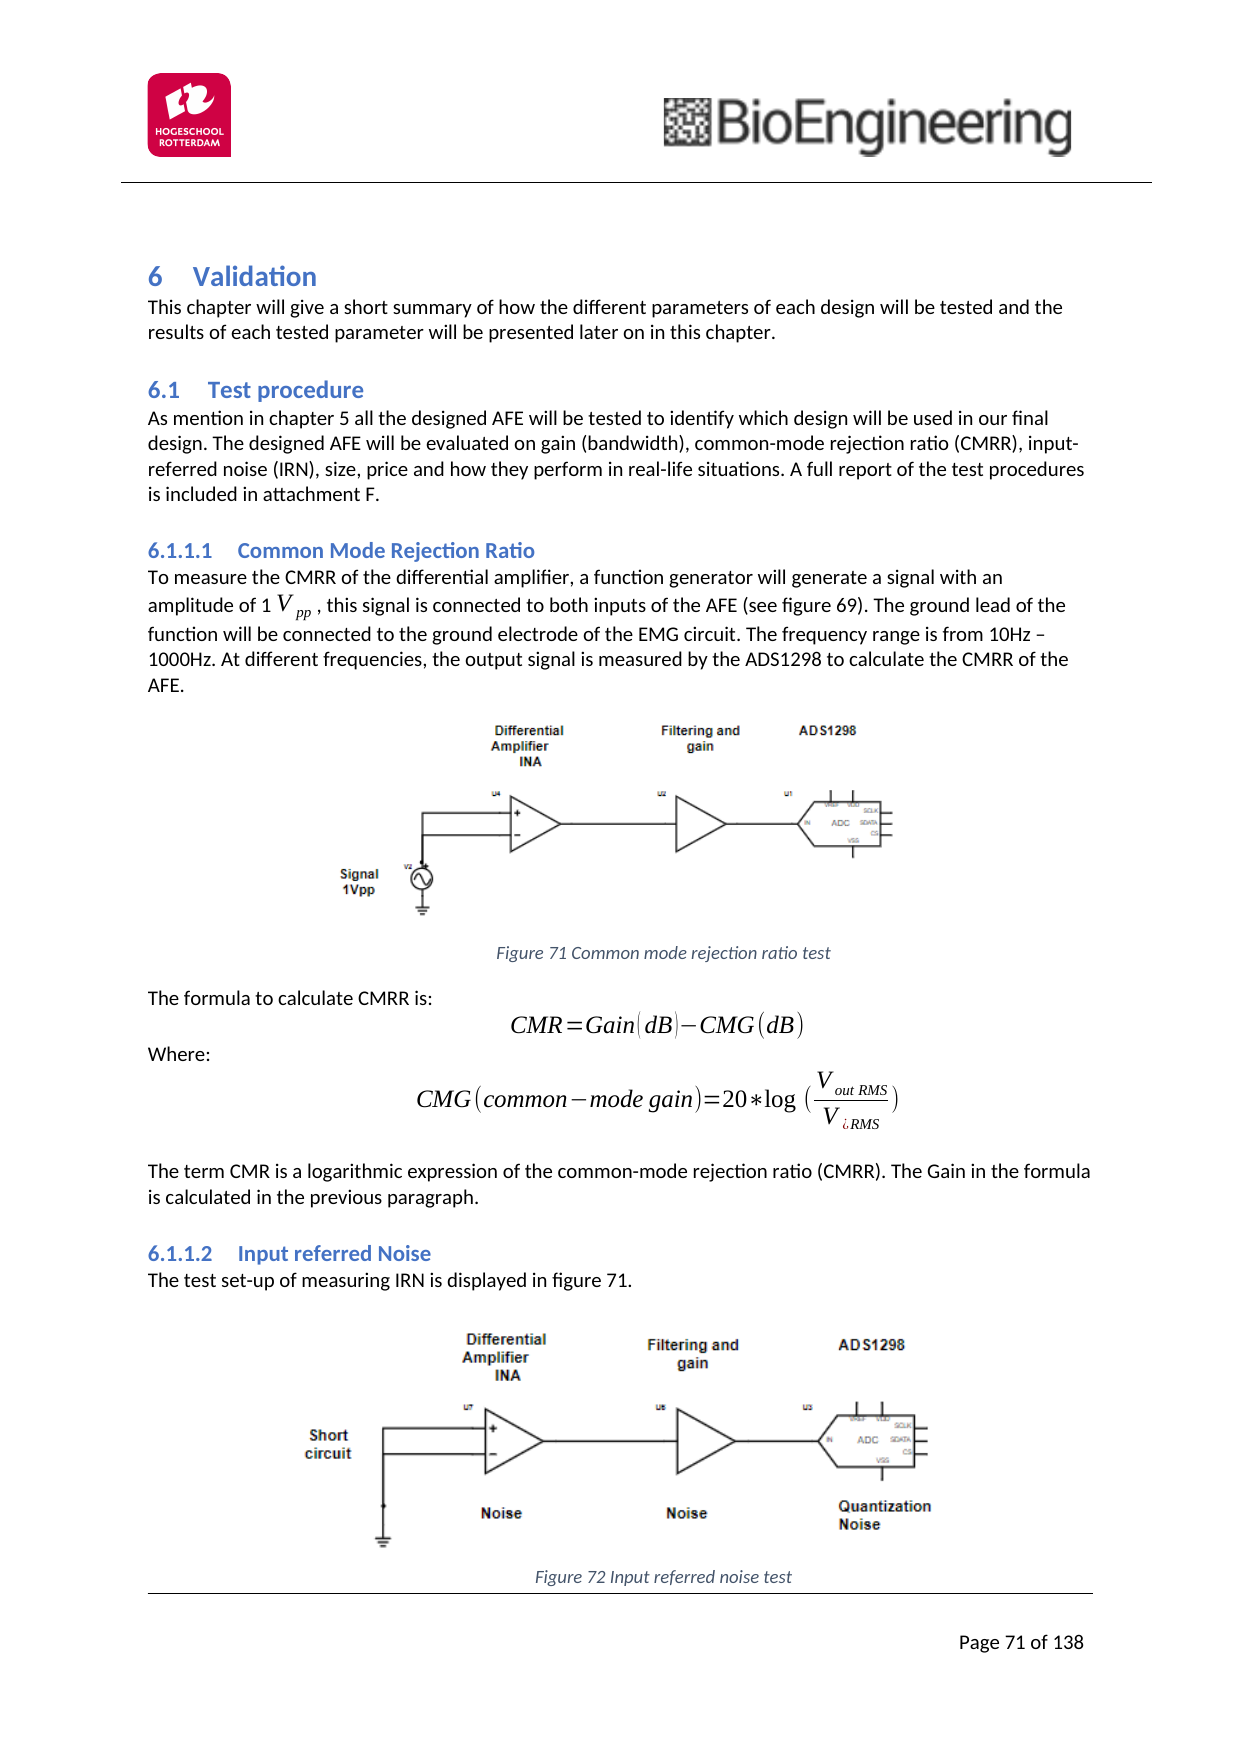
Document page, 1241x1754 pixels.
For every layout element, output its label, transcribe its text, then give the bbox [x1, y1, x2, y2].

text Figure 72 Input referred noise test [236, 1565, 1093, 1588]
subtitle Common Mode Rejection Ratio [148, 536, 1093, 564]
picture [291, 1317, 950, 1566]
text The test set-up of measuring IRN is displayed in figure 71. [148, 1267, 1093, 1292]
text Figure 71 Common mode rejection ratio test [236, 941, 1093, 964]
picture [327, 697, 913, 942]
text The formula to calculate CMRR is: [148, 985, 1093, 1011]
subtitle Validation [148, 258, 1093, 294]
text As mention in chapter 5 all the designed AFE will be tested to identify which design will be used in our final design. The designed AFE will be evaluated on gain (bandwidth), common-mode rejection ratio (CMRR), input-referred noise (IRN), size, price and how they perform in real-life situations. A full report of the test procedures is included in attachment F. [148, 405, 1093, 507]
text This chapter will give a short summary of how the different parameters of each design will be tested and the results of each tested parameter will be presented later on in this chapter. [148, 294, 1093, 345]
picture [147, 73, 231, 157]
subtitle Test procedure [148, 374, 1093, 405]
text To measure the CMRR of the differential amplifier, a function generator will generate a signal with an amplitude of 1 , this signal is connected to both inputs of the AFE (see figure 69). The ground lead of the function will be connected to the ground electrode of the EMG circuit. The frequency range is from 10Hz – 1000Hz. At different frequencies, the output signal is measured by the ADS1298 to calculate the CMRR of the AFE. [148, 564, 1093, 697]
text Where: [148, 1041, 1093, 1067]
text The term CMR is a logarithmic expression of the common-mode rejection ratio (CMRR). The Gain in the formula is calculated in the previous paragraph. [148, 1159, 1093, 1209]
subtitle Input referred Noise [148, 1239, 1093, 1267]
picture [663, 98, 1072, 157]
